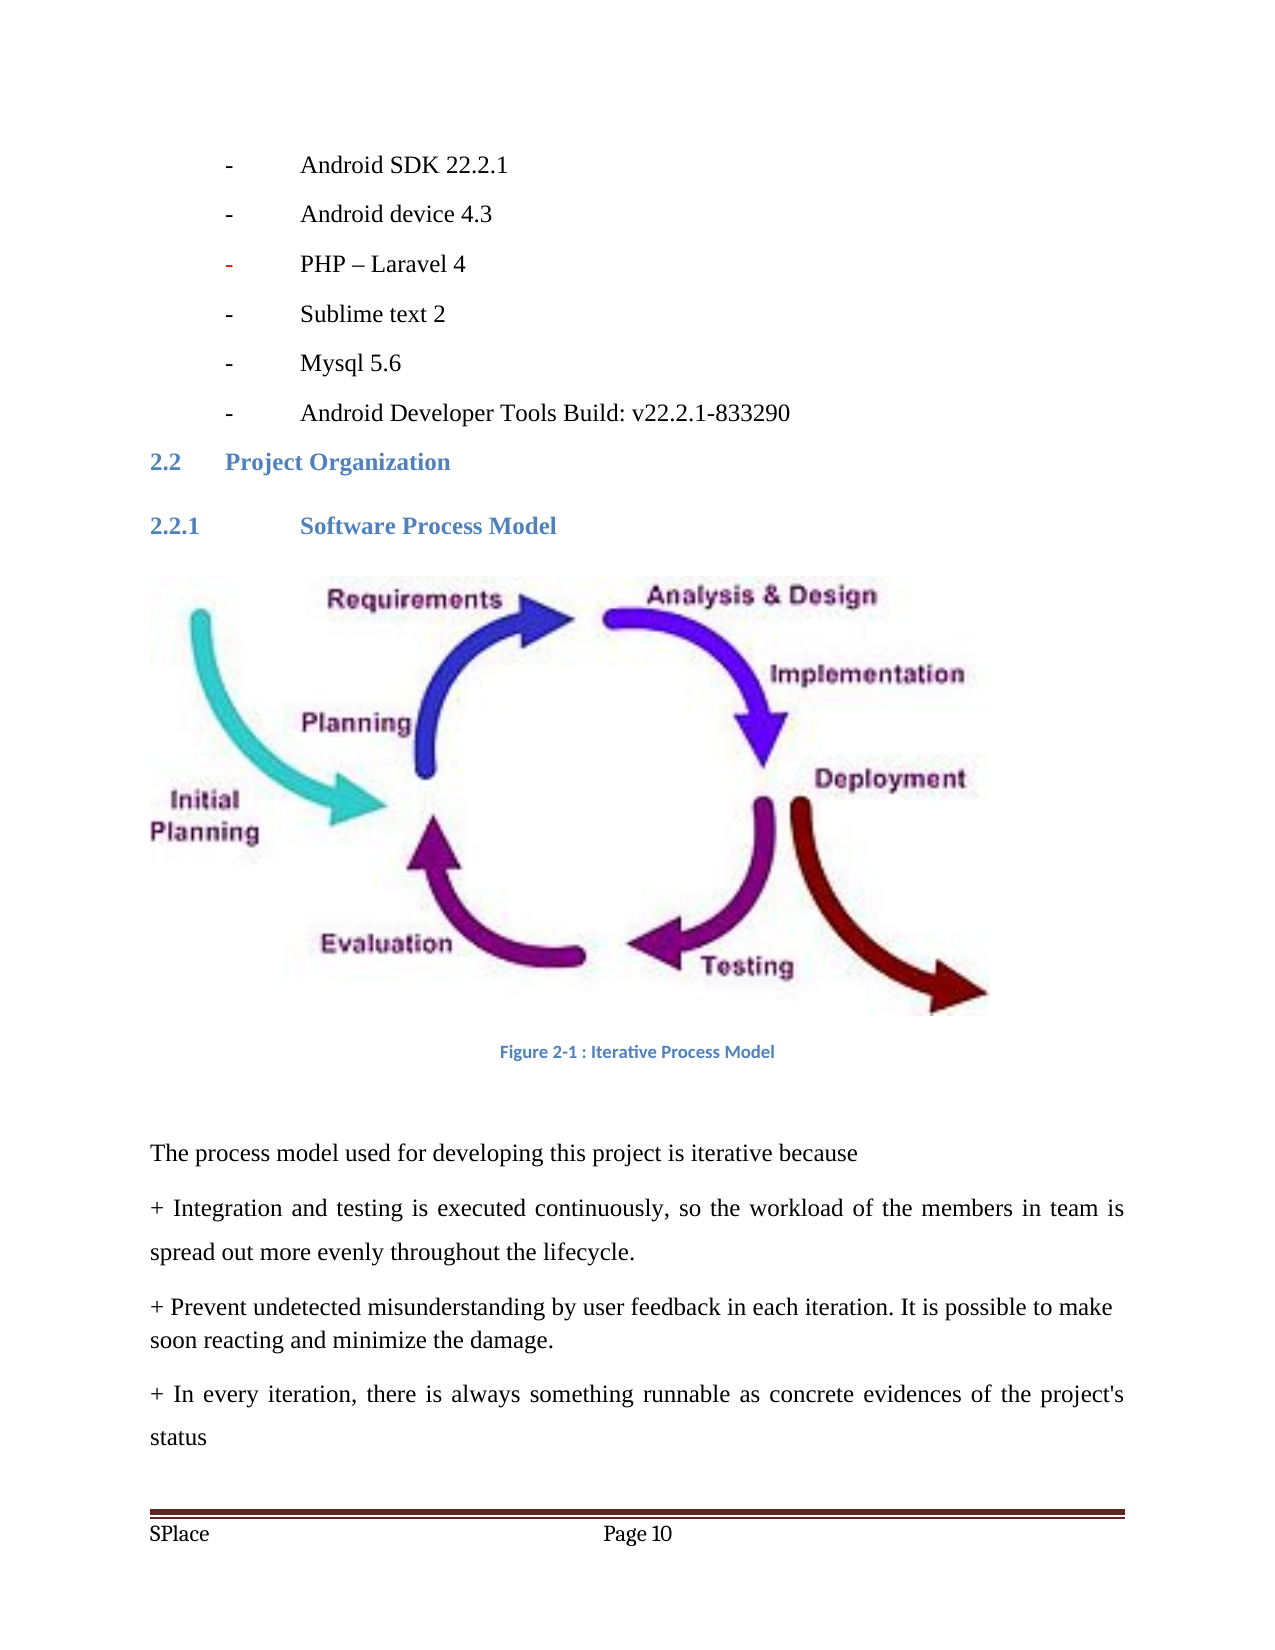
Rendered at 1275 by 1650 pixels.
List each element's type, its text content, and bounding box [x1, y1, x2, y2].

subtitle Project Organization [150, 447, 1125, 476]
text - Mysql 5.6 [150, 348, 1125, 377]
text - PHP – Laravel 4 [150, 249, 1125, 278]
picture [150, 576, 990, 1016]
text + Integration and testing is executed continuously, so the workload of the members in team is spread out more evenly throughout the lifecycle. [150, 1193, 1125, 1265]
text The process model used for developing this project is iterative because [150, 1138, 1125, 1167]
text - Android SDK 22.2.1 [150, 150, 1125, 179]
text - Android device 4.3 [150, 199, 1125, 228]
text + In every iteration, there is always something runnable as concrete evidences of the project's status [150, 1379, 1125, 1451]
subtitle Software Process Model [150, 511, 1125, 540]
text + Prevent undetected misunderstanding by user feedback in each iteration. It is possible to make soon reacting and minimize the damage. [150, 1292, 1125, 1354]
text - Android Developer Tools Build: v22.2.1-833290 [150, 398, 1125, 427]
text Figure 2-1 : Iterative Process Model [150, 1040, 1125, 1063]
text - Sublime text 2 [150, 299, 1125, 327]
